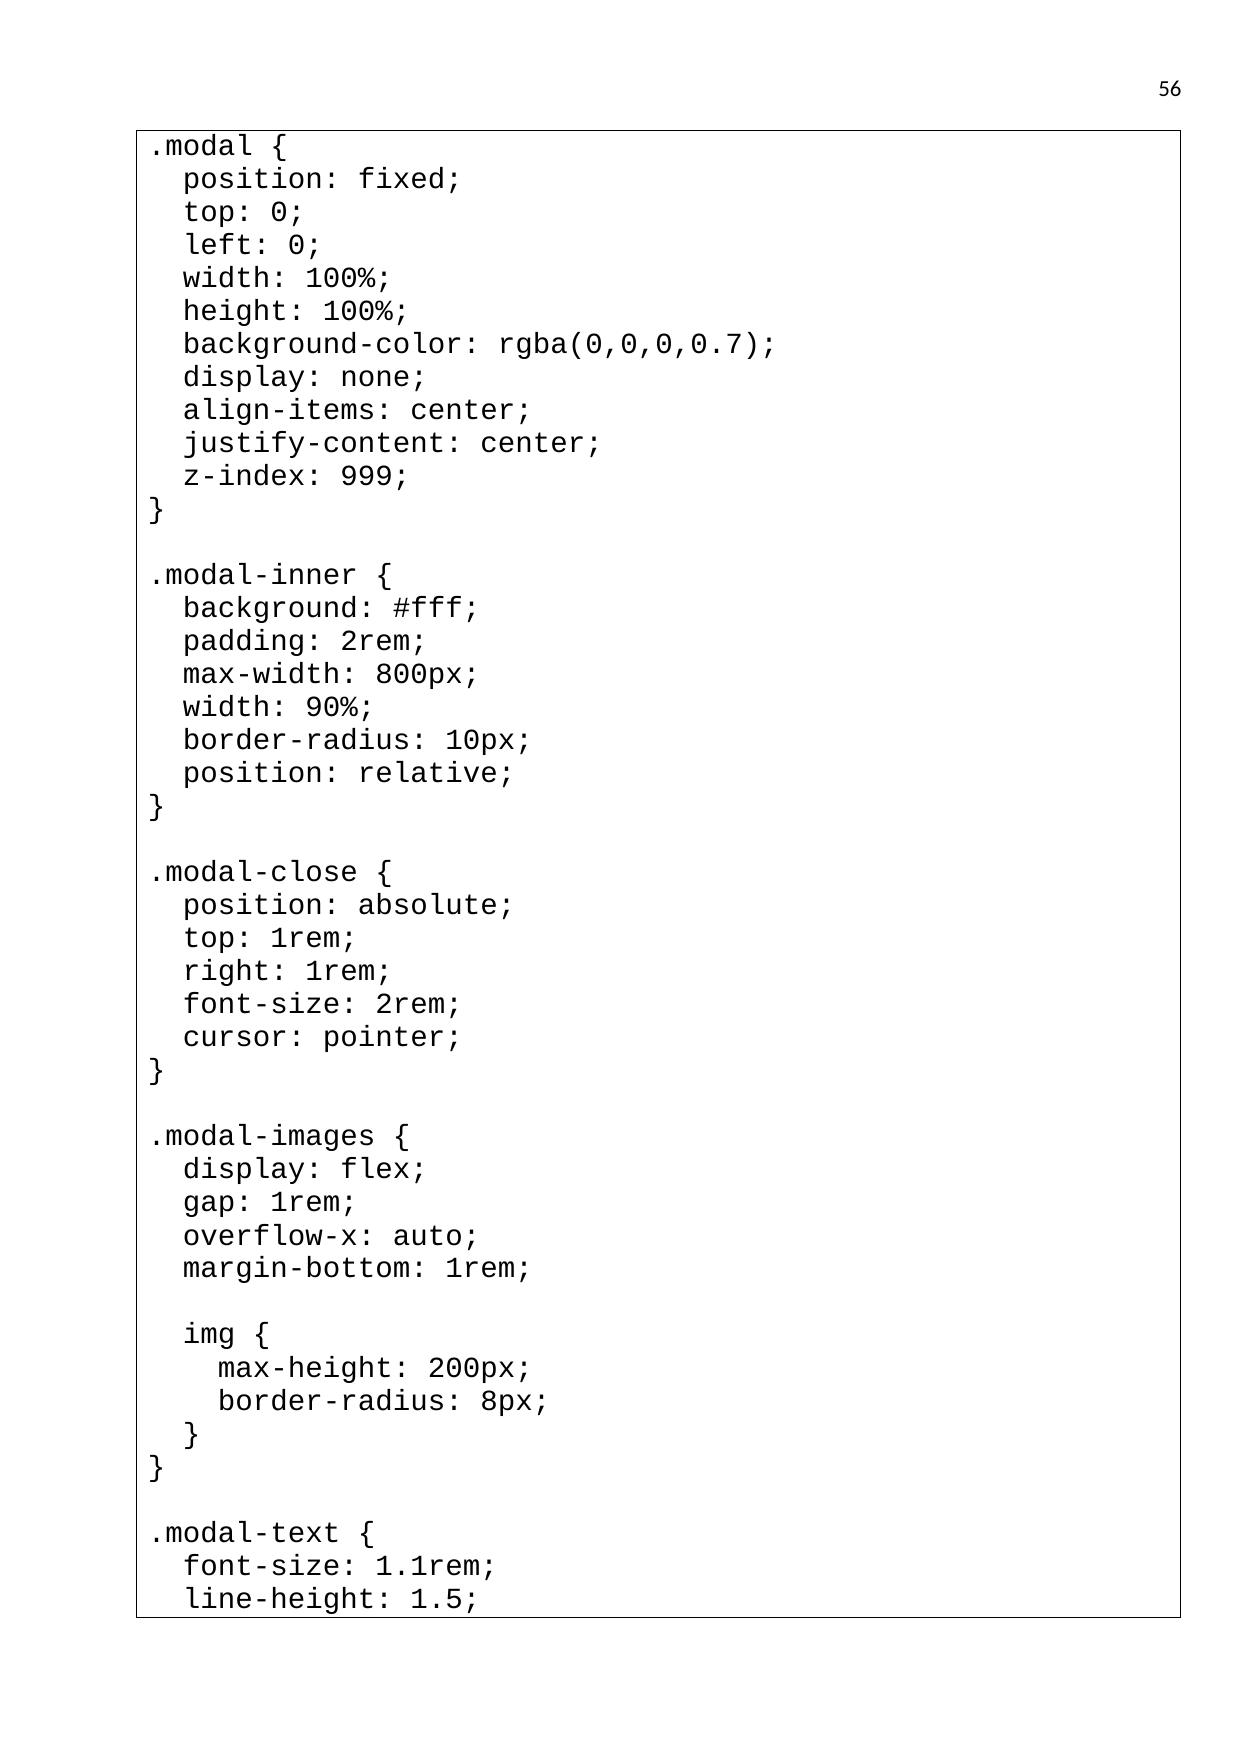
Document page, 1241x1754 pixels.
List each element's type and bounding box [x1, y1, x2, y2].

table_header [137, 131, 1180, 1617]
